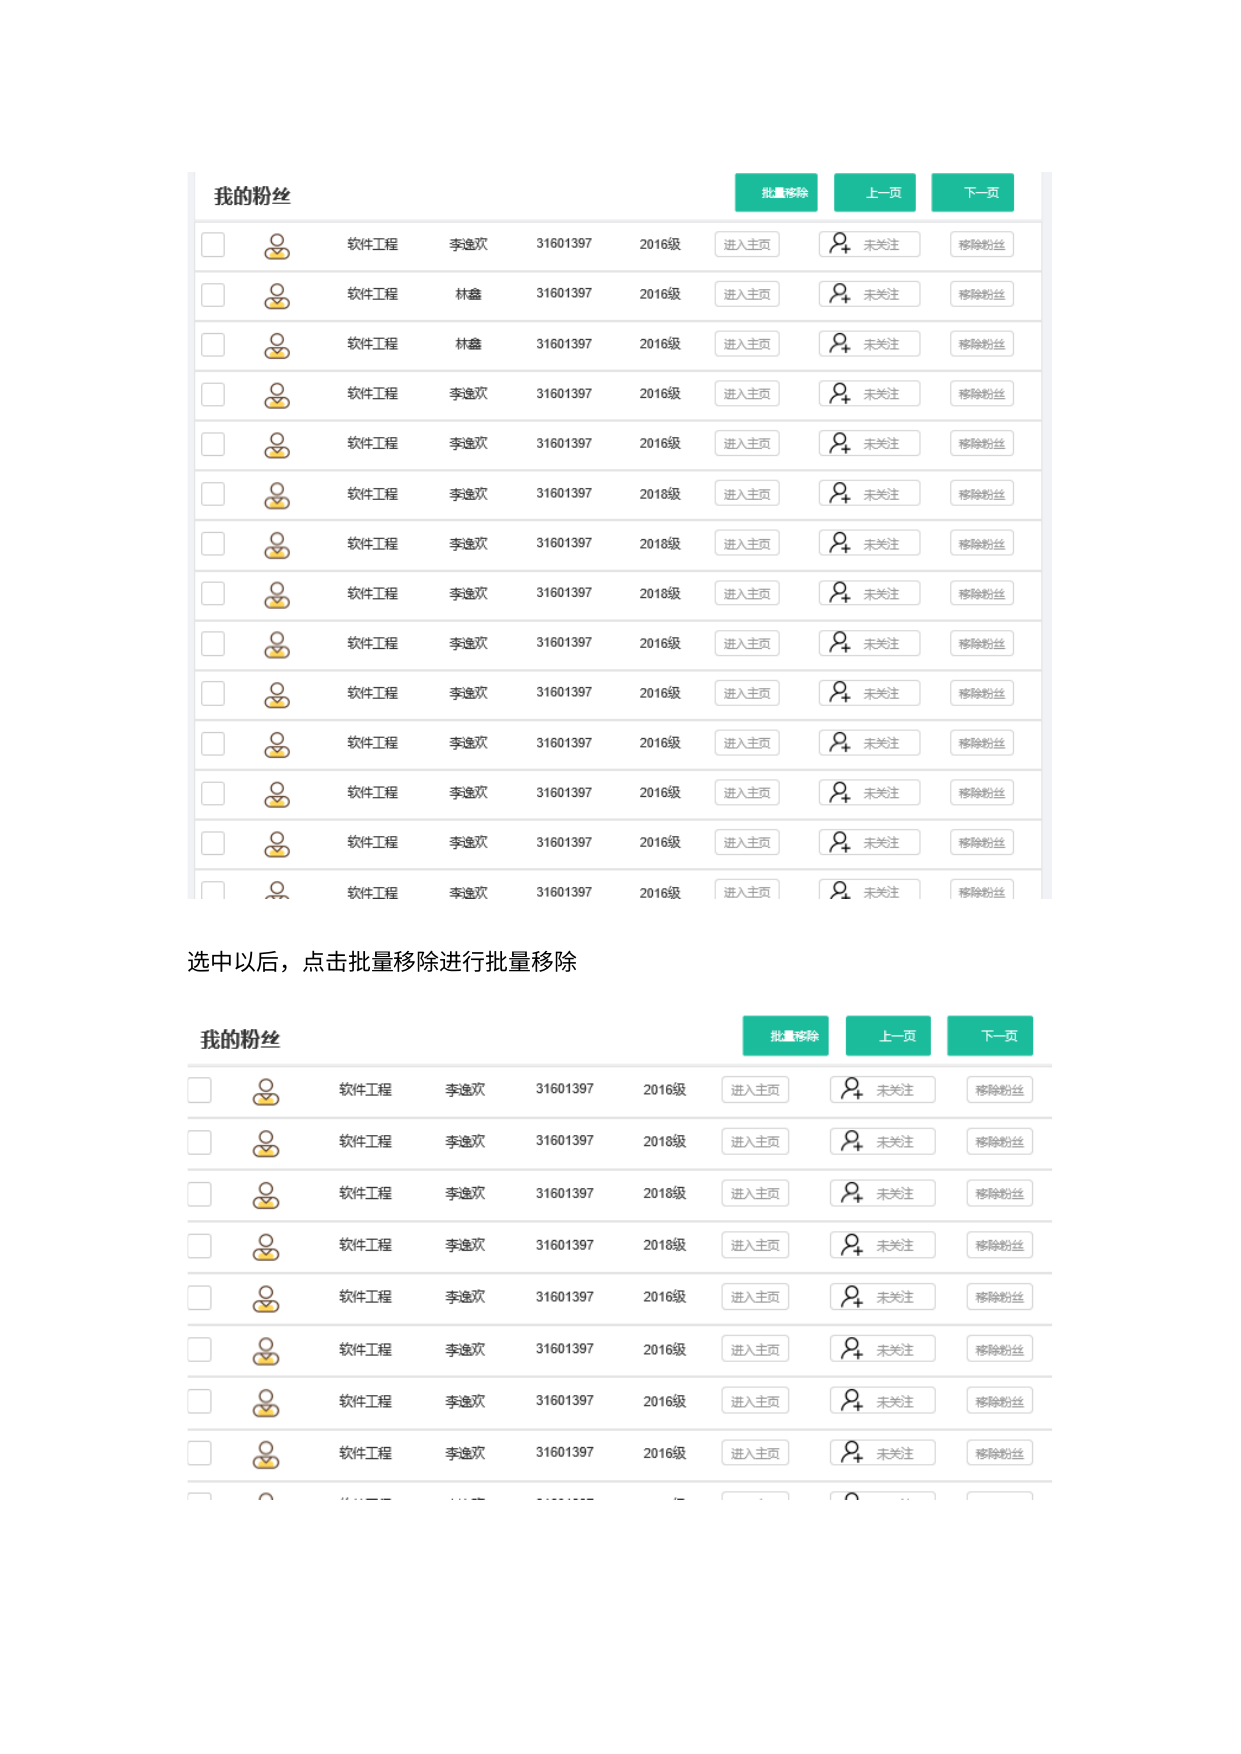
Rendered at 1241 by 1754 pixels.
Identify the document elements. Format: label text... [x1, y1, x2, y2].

text 选中以后，点击批量移除进行批量移除 [187, 928, 1053, 993]
picture [187, 1012, 1053, 1500]
picture [187, 172, 1052, 899]
